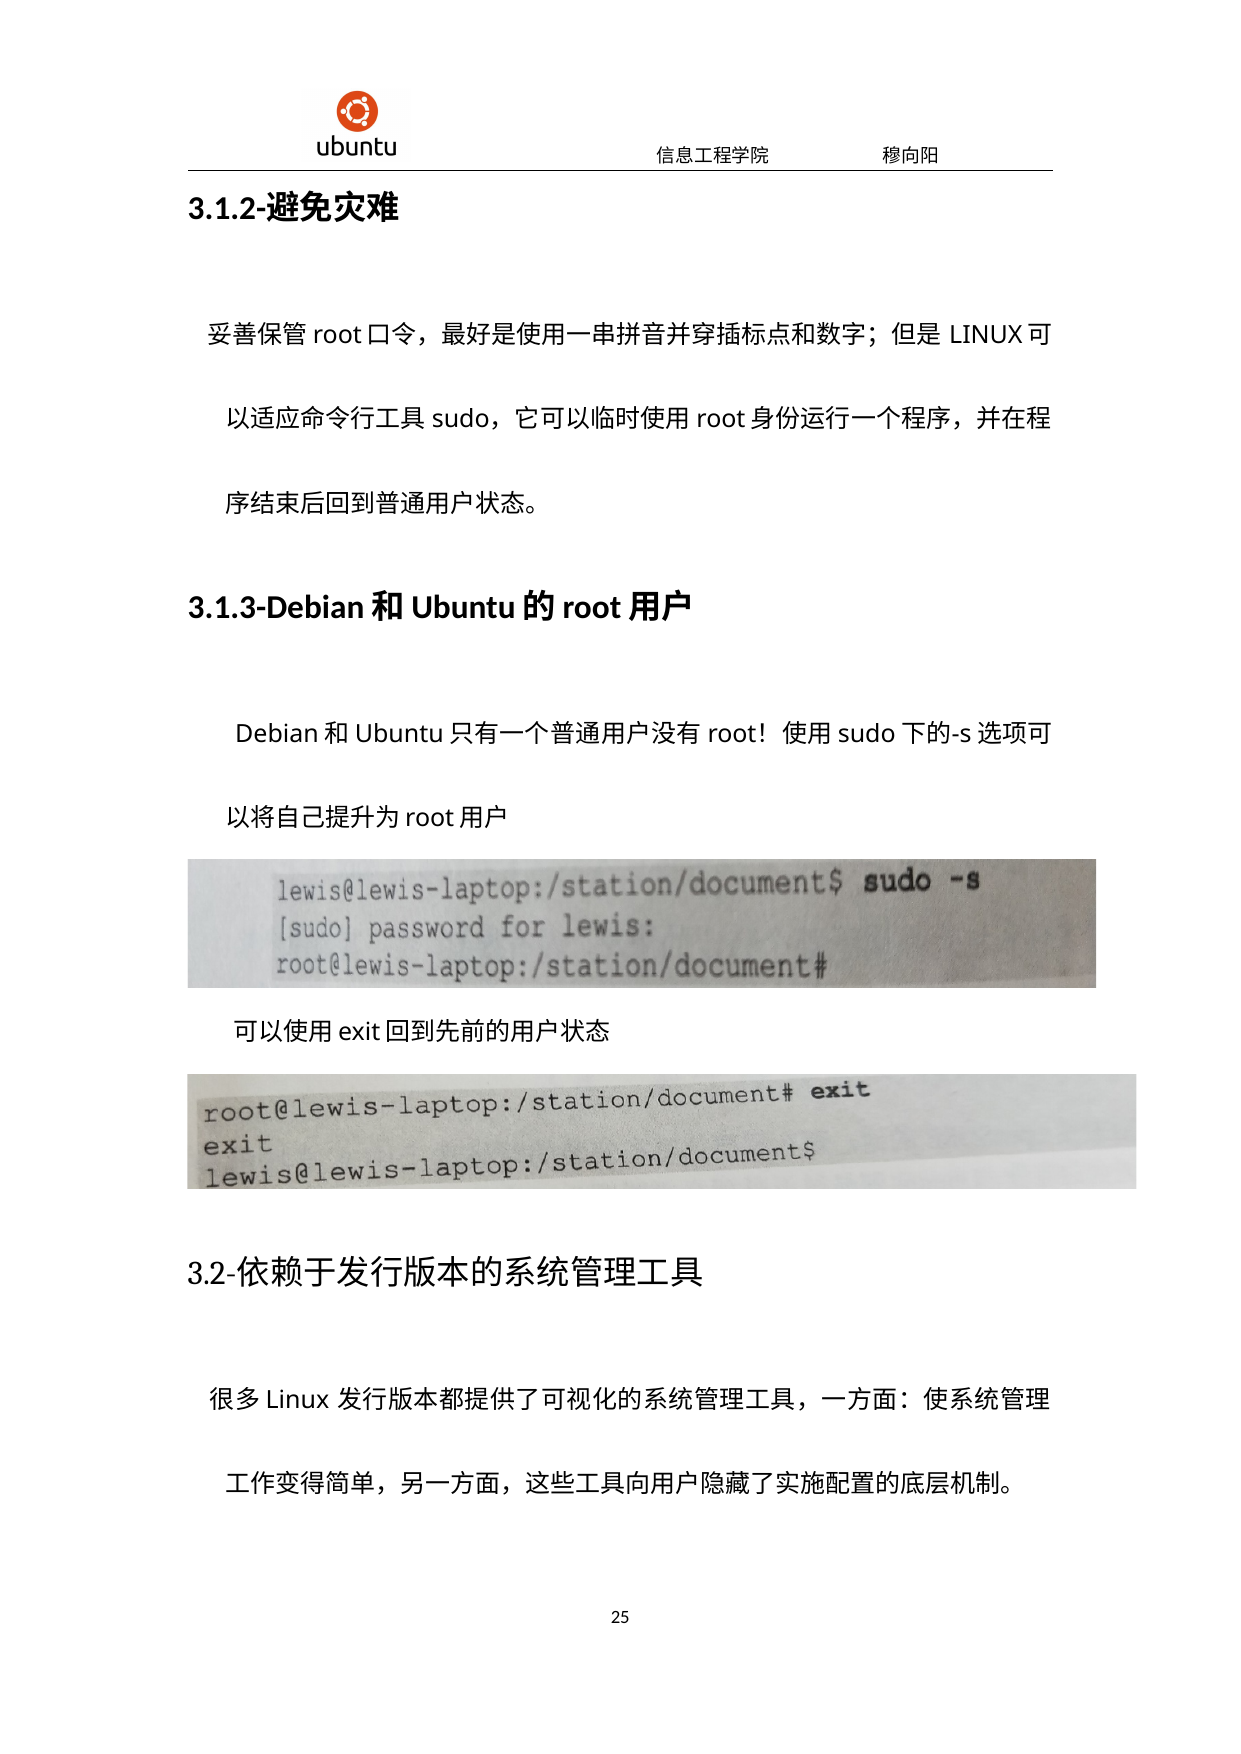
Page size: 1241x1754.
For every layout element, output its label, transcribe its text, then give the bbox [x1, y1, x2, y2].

text Debian和Ubuntu只有一个普通用户没有root！使用sudo下的-s选项可以将自己提升为root用户 [187, 699, 1053, 848]
picture [188, 859, 1097, 988]
picture [301, 88, 412, 162]
picture [187, 1074, 1137, 1189]
subtitle 3.1.2-避免灾难 [187, 172, 1053, 237]
text 可以使用exit回到先前的用户状态 [187, 997, 1053, 1062]
text 很多Linux 发行版本都提供了可视化的系统管理工具，一方面：使系统管理工作变得简单，另一方面，这些工具向用户隐藏了实施配置的底层机制。 [187, 1365, 1053, 1514]
subtitle 3.1.3-Debian和Ubuntu的root用户 [187, 572, 1053, 637]
text 妥善保管root口令，最好是使用一串拼音并穿插标点和数字；但是LINUX可以适应命令行工具sudo，它可以临时使用root身份运行一个程序，并在程序结束后回到普通用户状态。 [187, 300, 1053, 534]
subtitle 3.2-依赖于发行版本的系统管理工具 [187, 1238, 1053, 1303]
